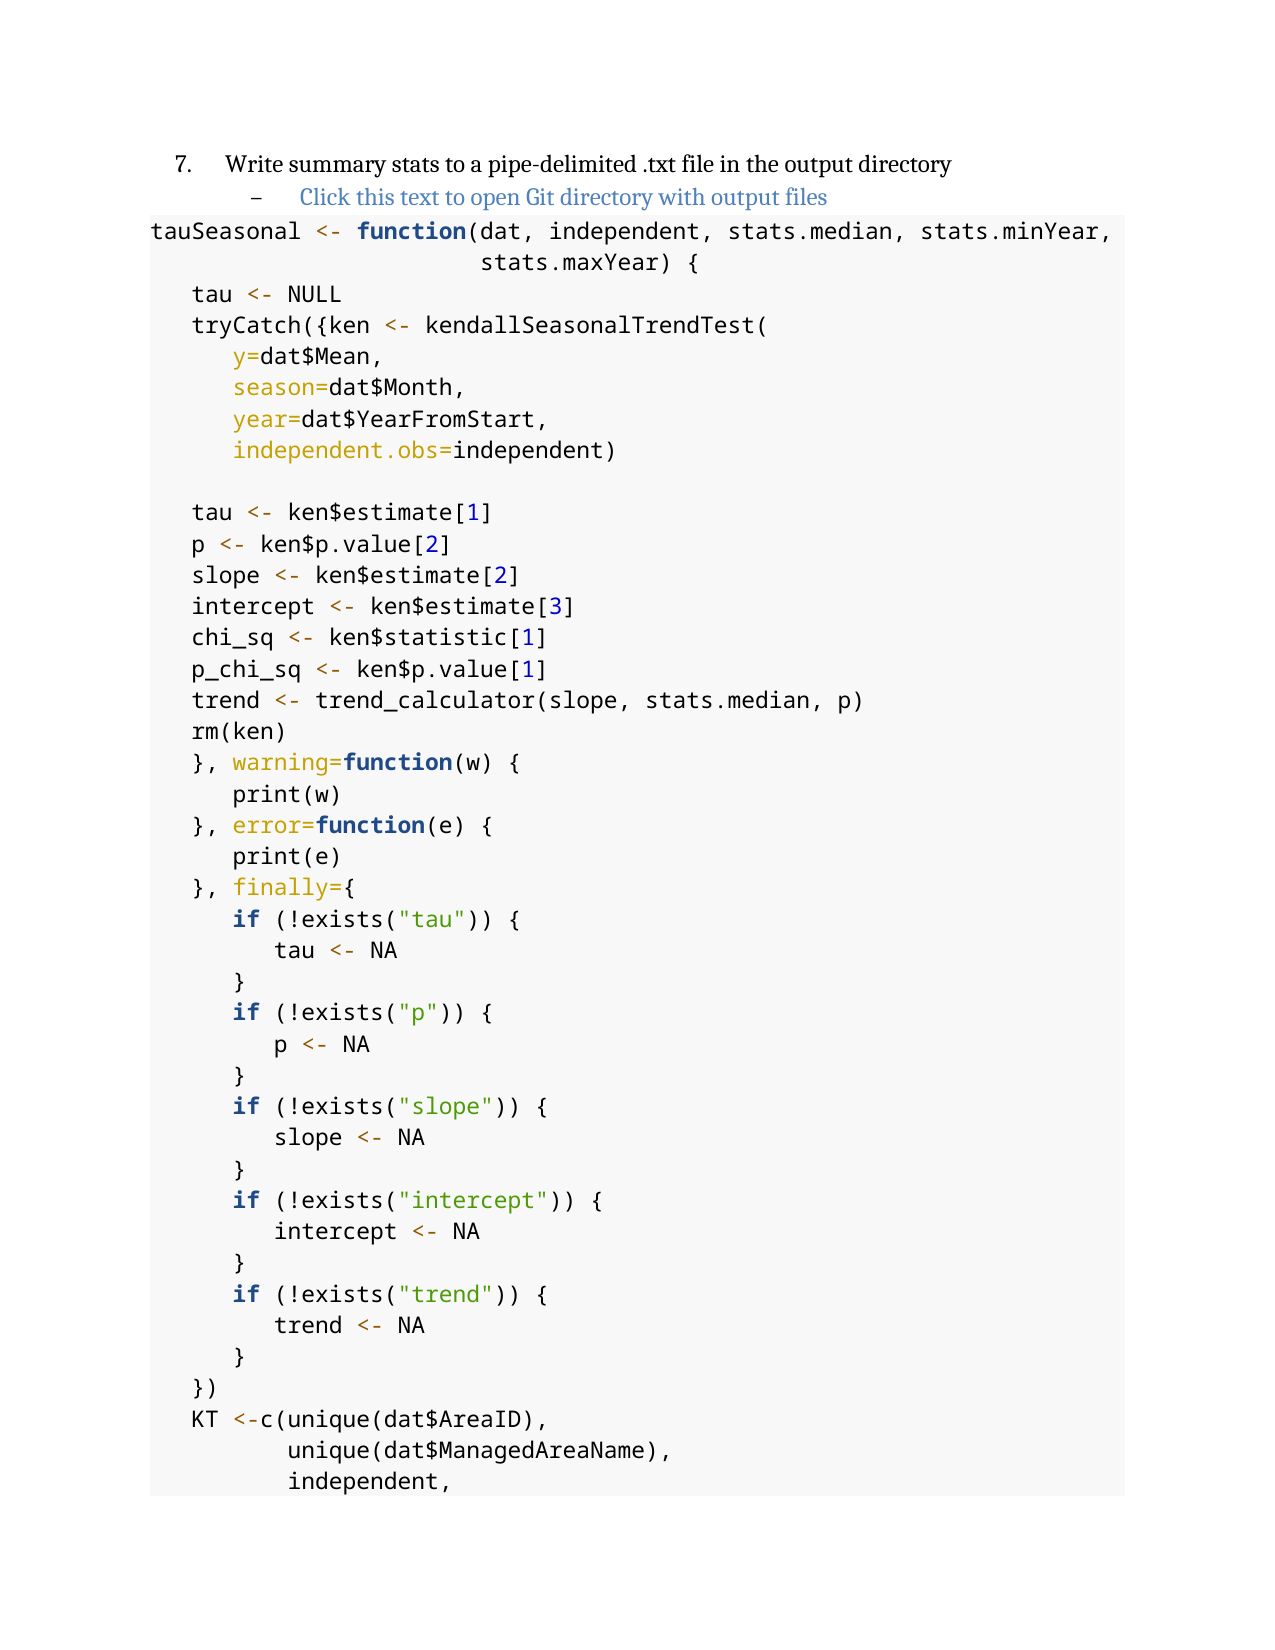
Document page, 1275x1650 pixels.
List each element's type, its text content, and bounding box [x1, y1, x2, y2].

list Click this text to open Git directory with output files [250, 182, 1125, 211]
list Write summary stats to a pipe-delimited .txt file in the output directory [175, 150, 1125, 179]
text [150, 215, 1125, 1496]
